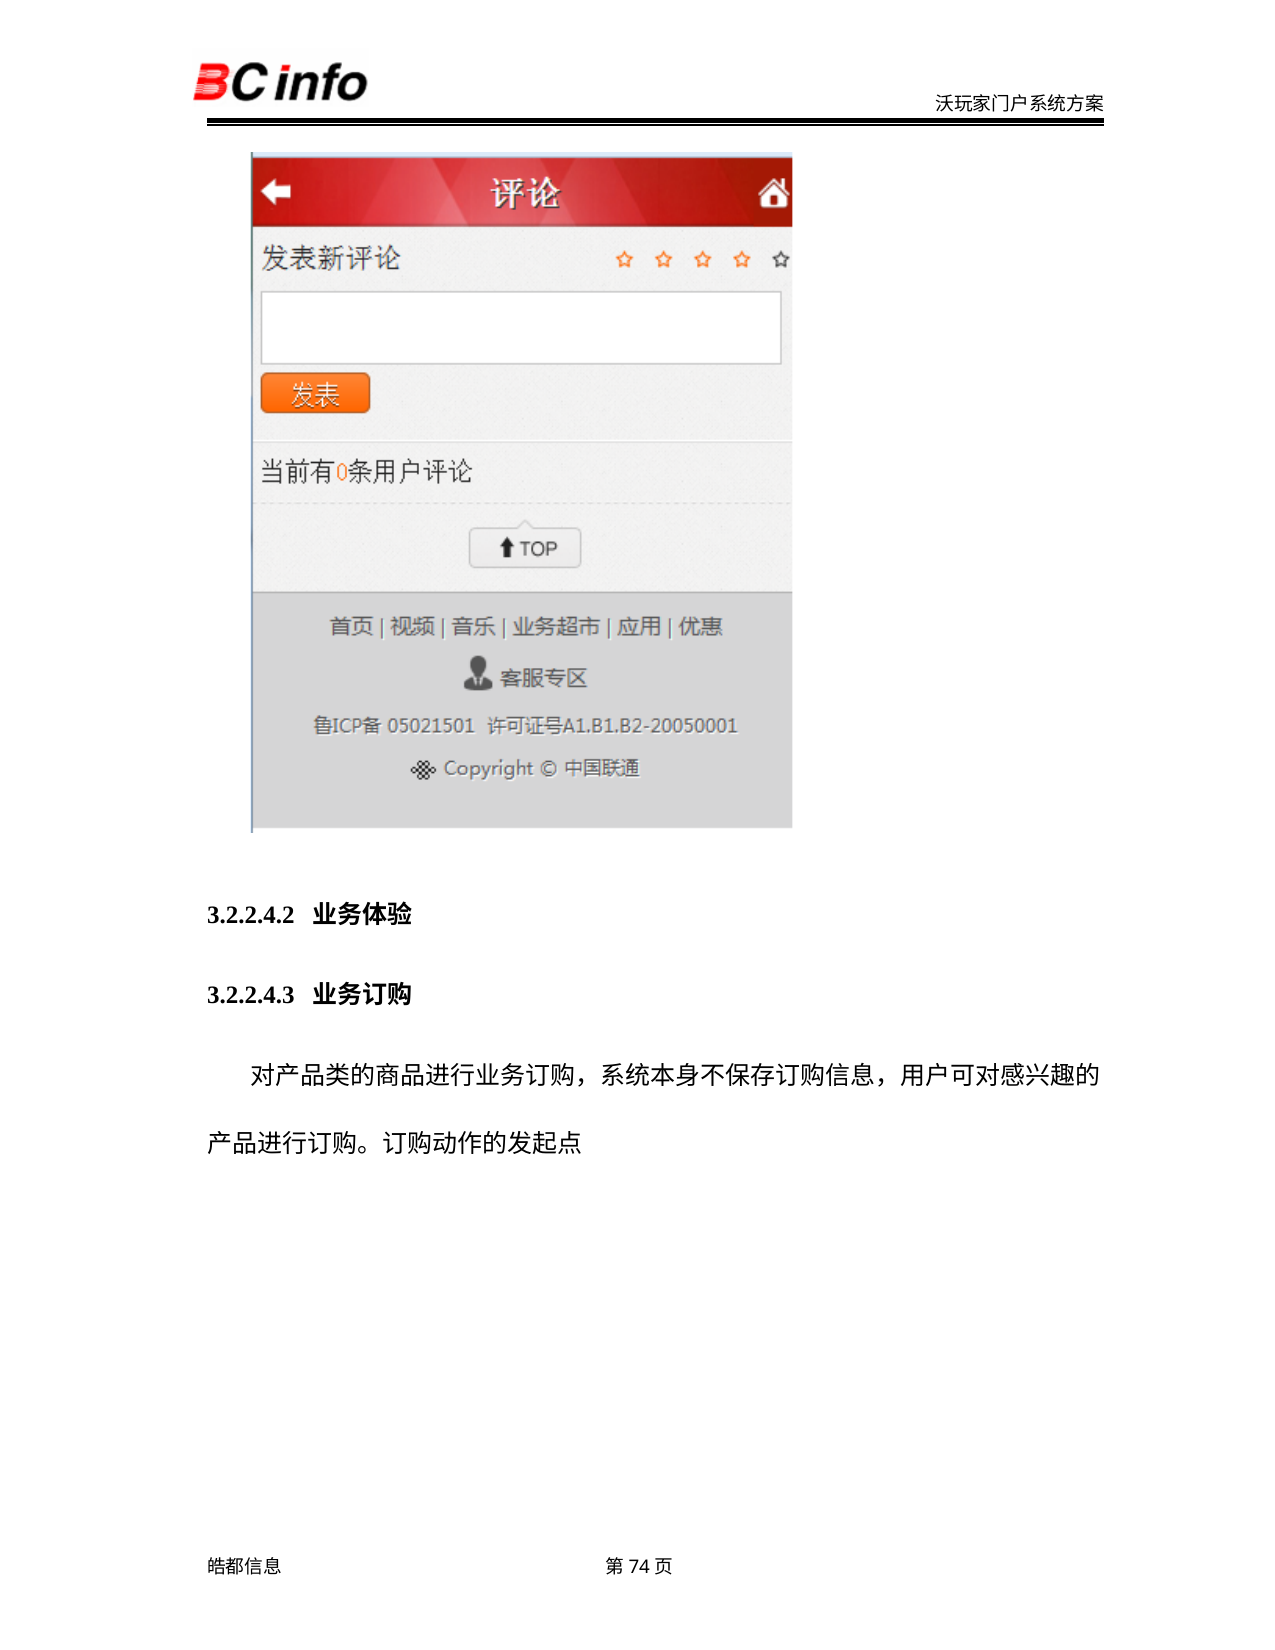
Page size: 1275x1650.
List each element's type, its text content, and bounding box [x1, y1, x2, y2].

subtitle 业务体验 [207, 878, 1104, 946]
picture [250, 152, 793, 833]
text 对产品类的商品进行业务订购，系统本身不保存订购信息，用户可对感兴趣的产品进行订购。订购动作的发起点 [207, 1039, 1104, 1175]
picture [192, 48, 370, 107]
subtitle 业务订购 [207, 959, 1104, 1027]
